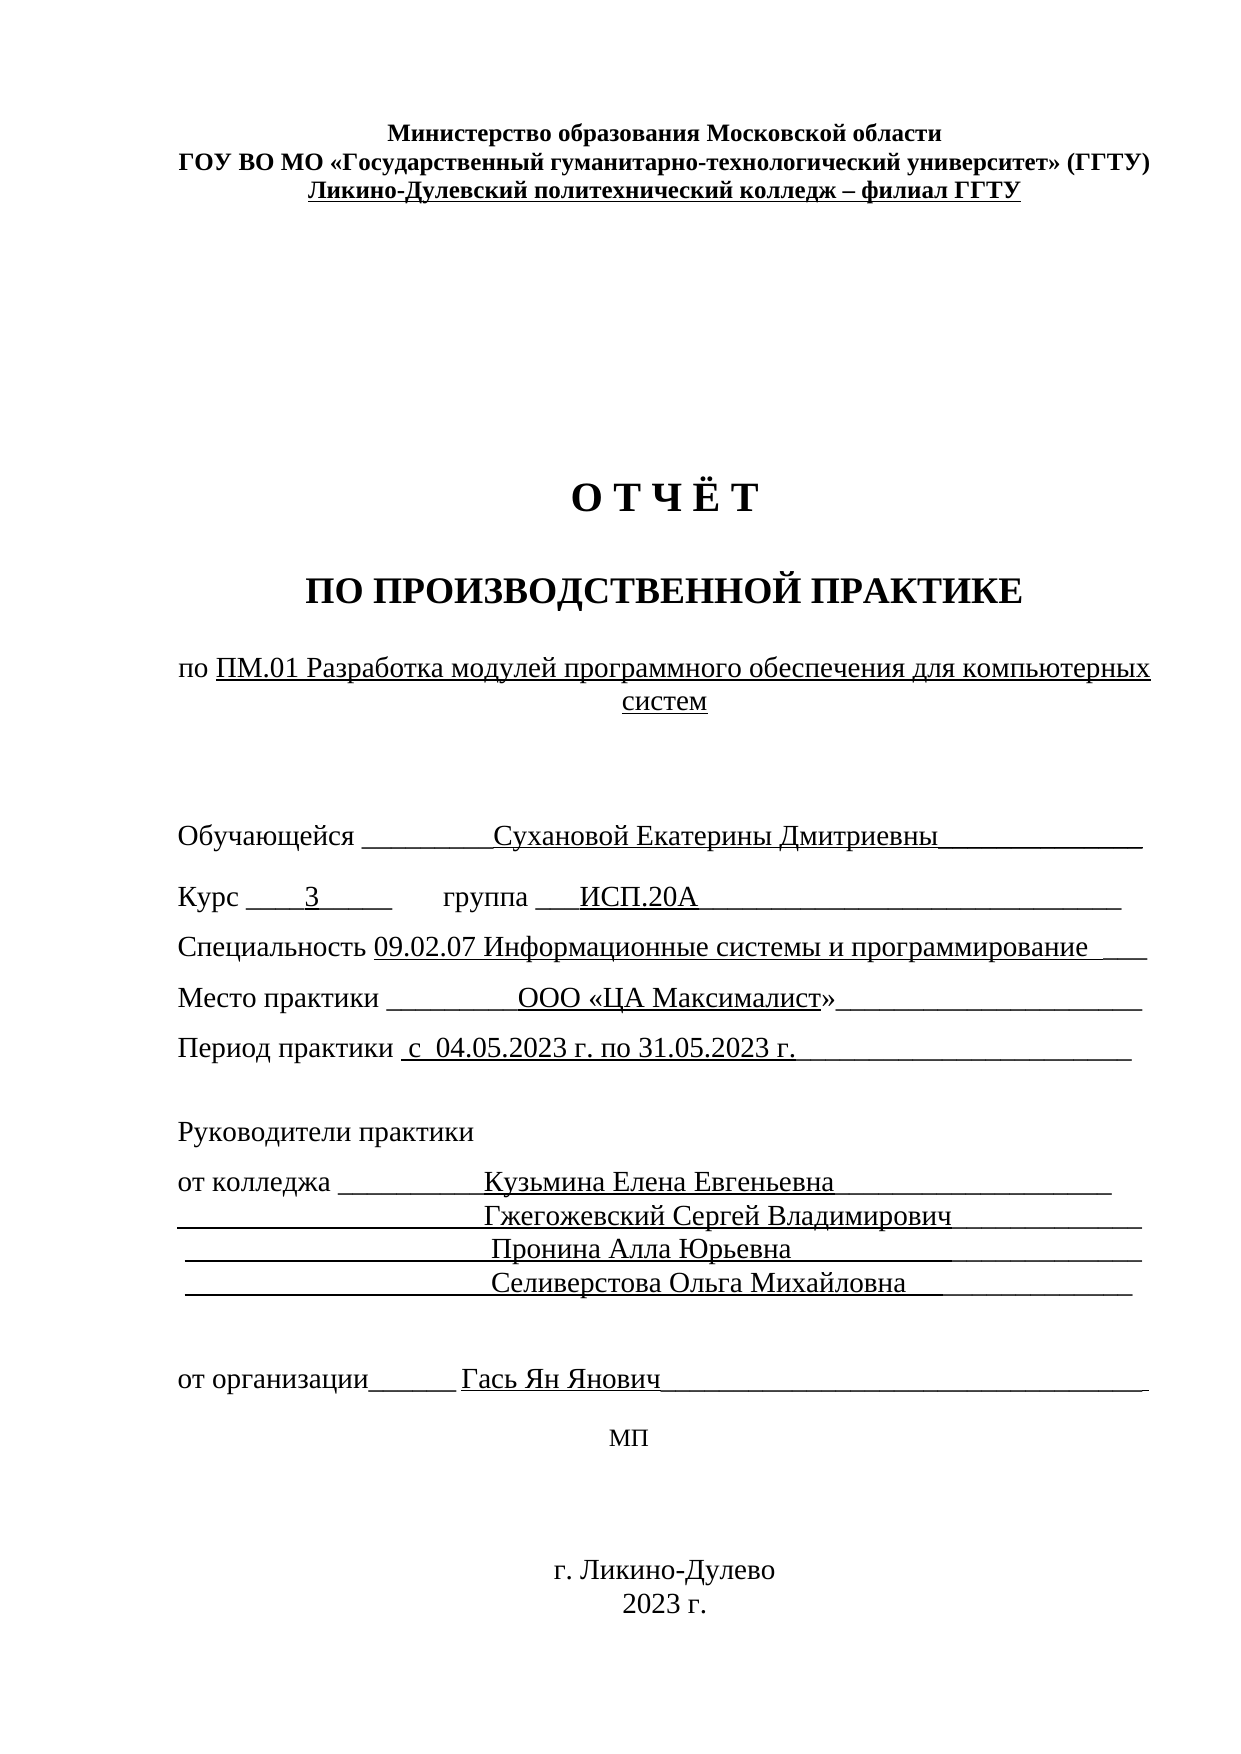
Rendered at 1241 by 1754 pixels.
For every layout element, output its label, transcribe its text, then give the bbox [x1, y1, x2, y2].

text г. Ликино-Дулево [177, 1552, 1152, 1586]
text Руководители практики [177, 1114, 1152, 1148]
text от колледжа __________Кузьмина Елена Евгеньевна___________________ [177, 1164, 1152, 1198]
text от организации______ Гась Ян Янович_________________________________ [177, 1361, 1152, 1394]
text МП [177, 1423, 1152, 1452]
text Министерство образования Московской области [177, 118, 1152, 147]
text ПО ПРОИЗВОДСТВЕННОЙ ПРАКТИКЕ [177, 568, 1152, 612]
text Обучающейся _________Сухановой Екатерины Дмитриевны______________ [177, 818, 1152, 851]
text по ПМ.01 Разработка модулей программного обеспечения для компьютерных систем [177, 650, 1152, 717]
text Пронина Алла Юрьевна _____________ [177, 1231, 1152, 1265]
text Период практики с 04.05.2023 г. по 31.05.2023 г._______________________ [177, 1030, 1152, 1064]
text Курс ____3_____ группа ___ИСП.20А_____________________________ [177, 879, 1152, 913]
text Селиверстова Ольга Михайловна _____________ [177, 1265, 1152, 1298]
text ГОУ ВО МО «Государственный гуманитарно-технологический университет» (ГГТУ) [177, 147, 1152, 176]
text Специальность 09.02.07 Информационные системы и программирование ___ [177, 929, 1152, 963]
text 2023 г. [177, 1586, 1152, 1619]
text Гжегожевский Сергей Владимирович_____________ [177, 1198, 1152, 1231]
text Ликино-Дулевский политехнический колледж – филиал ГГТУ [177, 176, 1152, 204]
text Место практики _________ООО «ЦА Максималист»_____________________ [177, 980, 1152, 1013]
text О Т Ч Ё Т [177, 473, 1152, 521]
